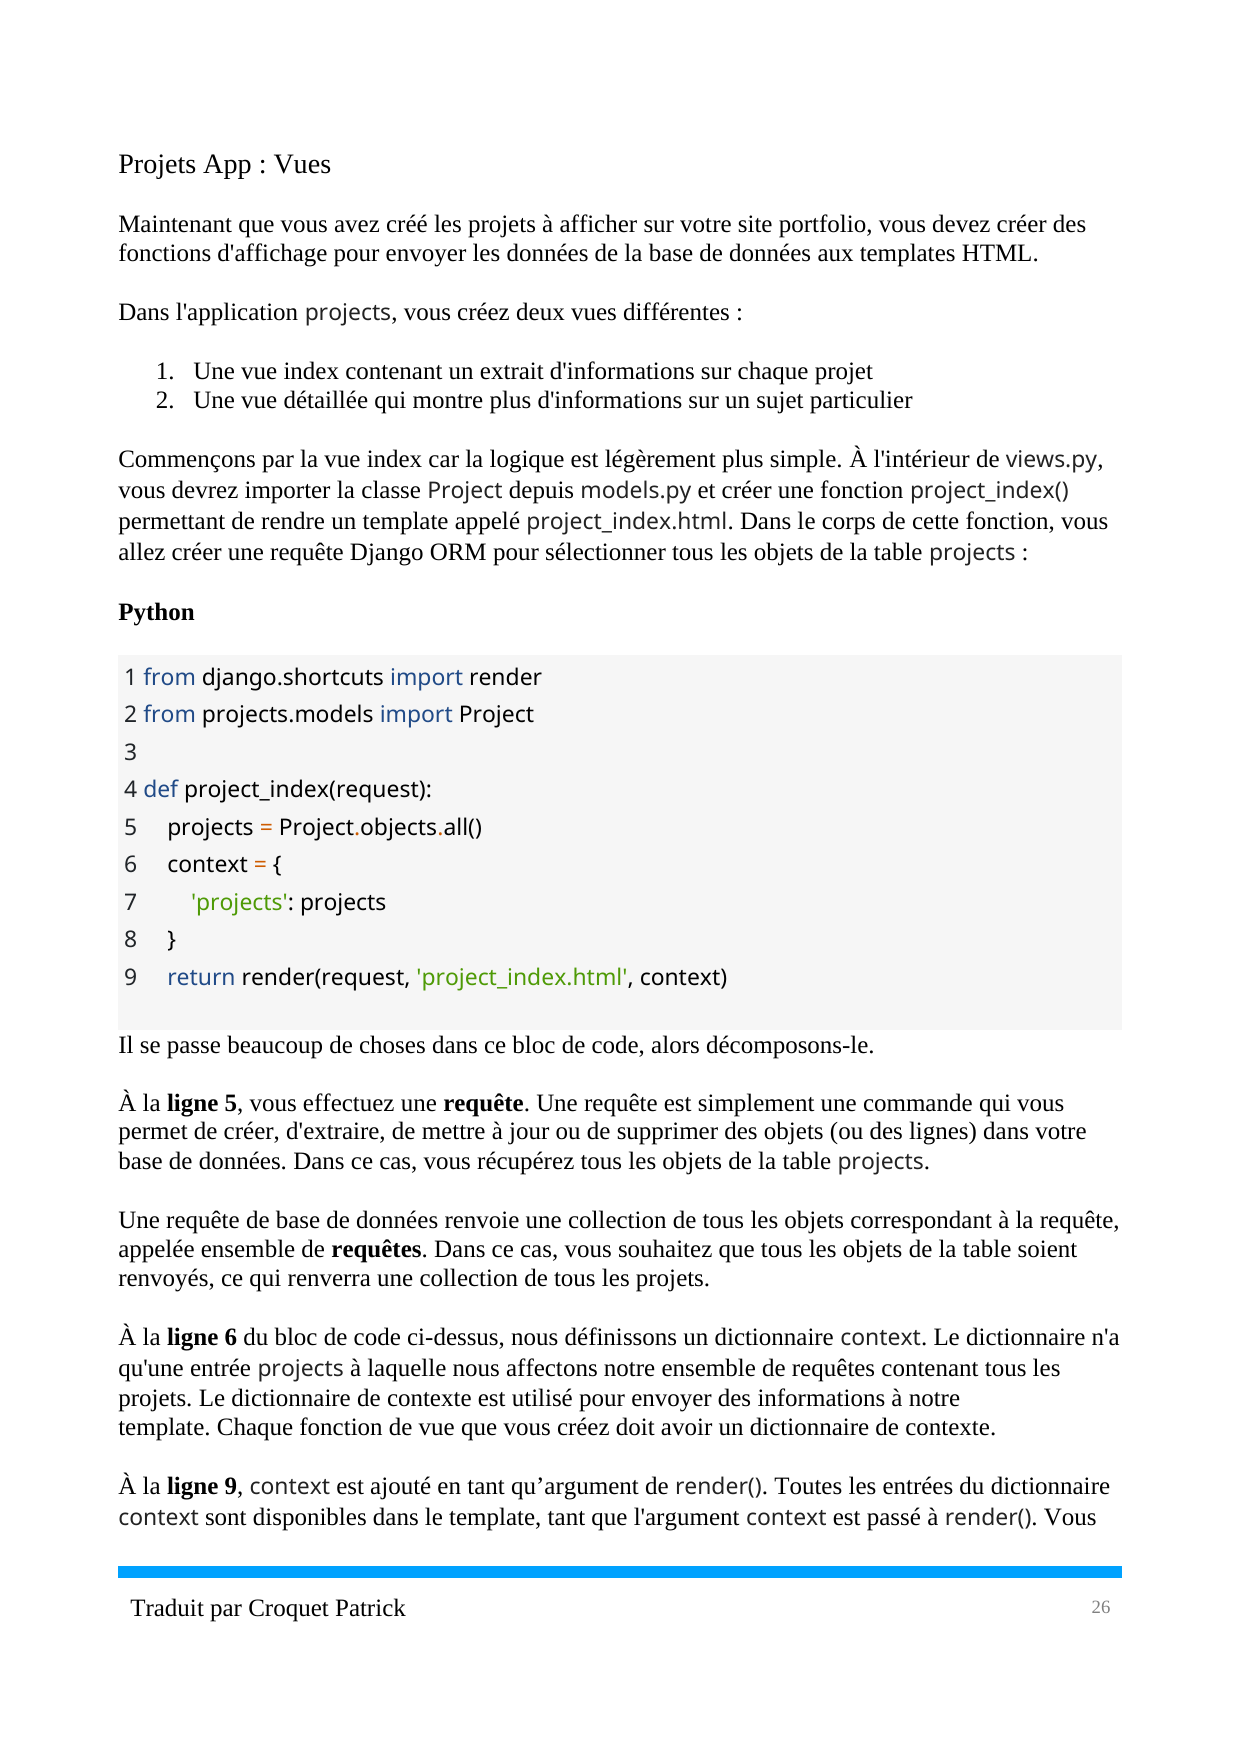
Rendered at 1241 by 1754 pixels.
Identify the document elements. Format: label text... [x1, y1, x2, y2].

text À la ligne 6 du bloc de code ci-dessus, nous définissons un dictionnaire context. Le dictionnaire n'a qu'une entrée projects à laquelle nous affectons notre ensemble de requêtes contenant tous les projets. Le dictionnaire de contexte est utilisé pour envoyer des informations à notre template. Chaque fonction de vue que vous créez doit avoir un dictionnaire de contexte. [118, 1321, 1122, 1441]
text 8 } [118, 917, 1122, 955]
text 9 return render(request, 'project_index.html', context) [118, 955, 1122, 992]
text Python [118, 597, 1122, 626]
text Maintenant que vous avez créé les projets à afficher sur votre site portfolio, vous devez créer des fonctions d'affichage pour envoyer les données de la base de données aux templates HTML. [118, 209, 1122, 266]
text 5 projects = Project.objects.all() [118, 805, 1122, 842]
text 6 context = { [118, 842, 1122, 880]
text 7 'projects': projects [118, 880, 1122, 917]
list Une vue index contenant un extrait d'informations sur chaque projet [156, 356, 1122, 385]
text 4 def project_index(request): [118, 767, 1122, 805]
text À la ligne 5, vous effectuez une requête. Une requête est simplement une commande qui vous permet de créer, d'extraire, de mettre à jour ou de supprimer des objets (ou des lignes) dans votre base de données. Dans ce cas, vous récupérez tous les objets de la table projects. [118, 1088, 1122, 1176]
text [118, 1470, 1122, 1533]
text Il se passe beaucoup de choses dans ce bloc de code, alors décomposons-le. [118, 1030, 1122, 1058]
text 3 [118, 730, 1122, 767]
list Une vue détaillée qui montre plus d'informations sur un sujet particulier [156, 385, 1122, 413]
text Commençons par la vue index car la logique est légèrement plus simple. À l'intérieur de views.py, vous devrez importer la classe Project depuis models.py et créer une fonction project_index() permettant de rendre un template appelé project_index.html. Dans le corps de cette fonction, vous allez créer une requête Django ORM pour sélectionner tous les objets de la table projects : [118, 443, 1122, 568]
text 1 from django.shortcuts import render [118, 655, 1122, 692]
text Une requête de base de données renvoie une collection de tous les objets correspondant à la requête, appelée ensemble de requêtes. Dans ce cas, vous souhaitez que tous les objets de la table soient renvoyés, ce qui renverra une collection de tous les projets. [118, 1206, 1122, 1292]
subtitle Projets App : Vues [118, 147, 1122, 180]
text Dans l'application projects, vous créez deux vues différentes : [118, 296, 1122, 327]
text 2 from projects.models import Project [118, 692, 1122, 730]
